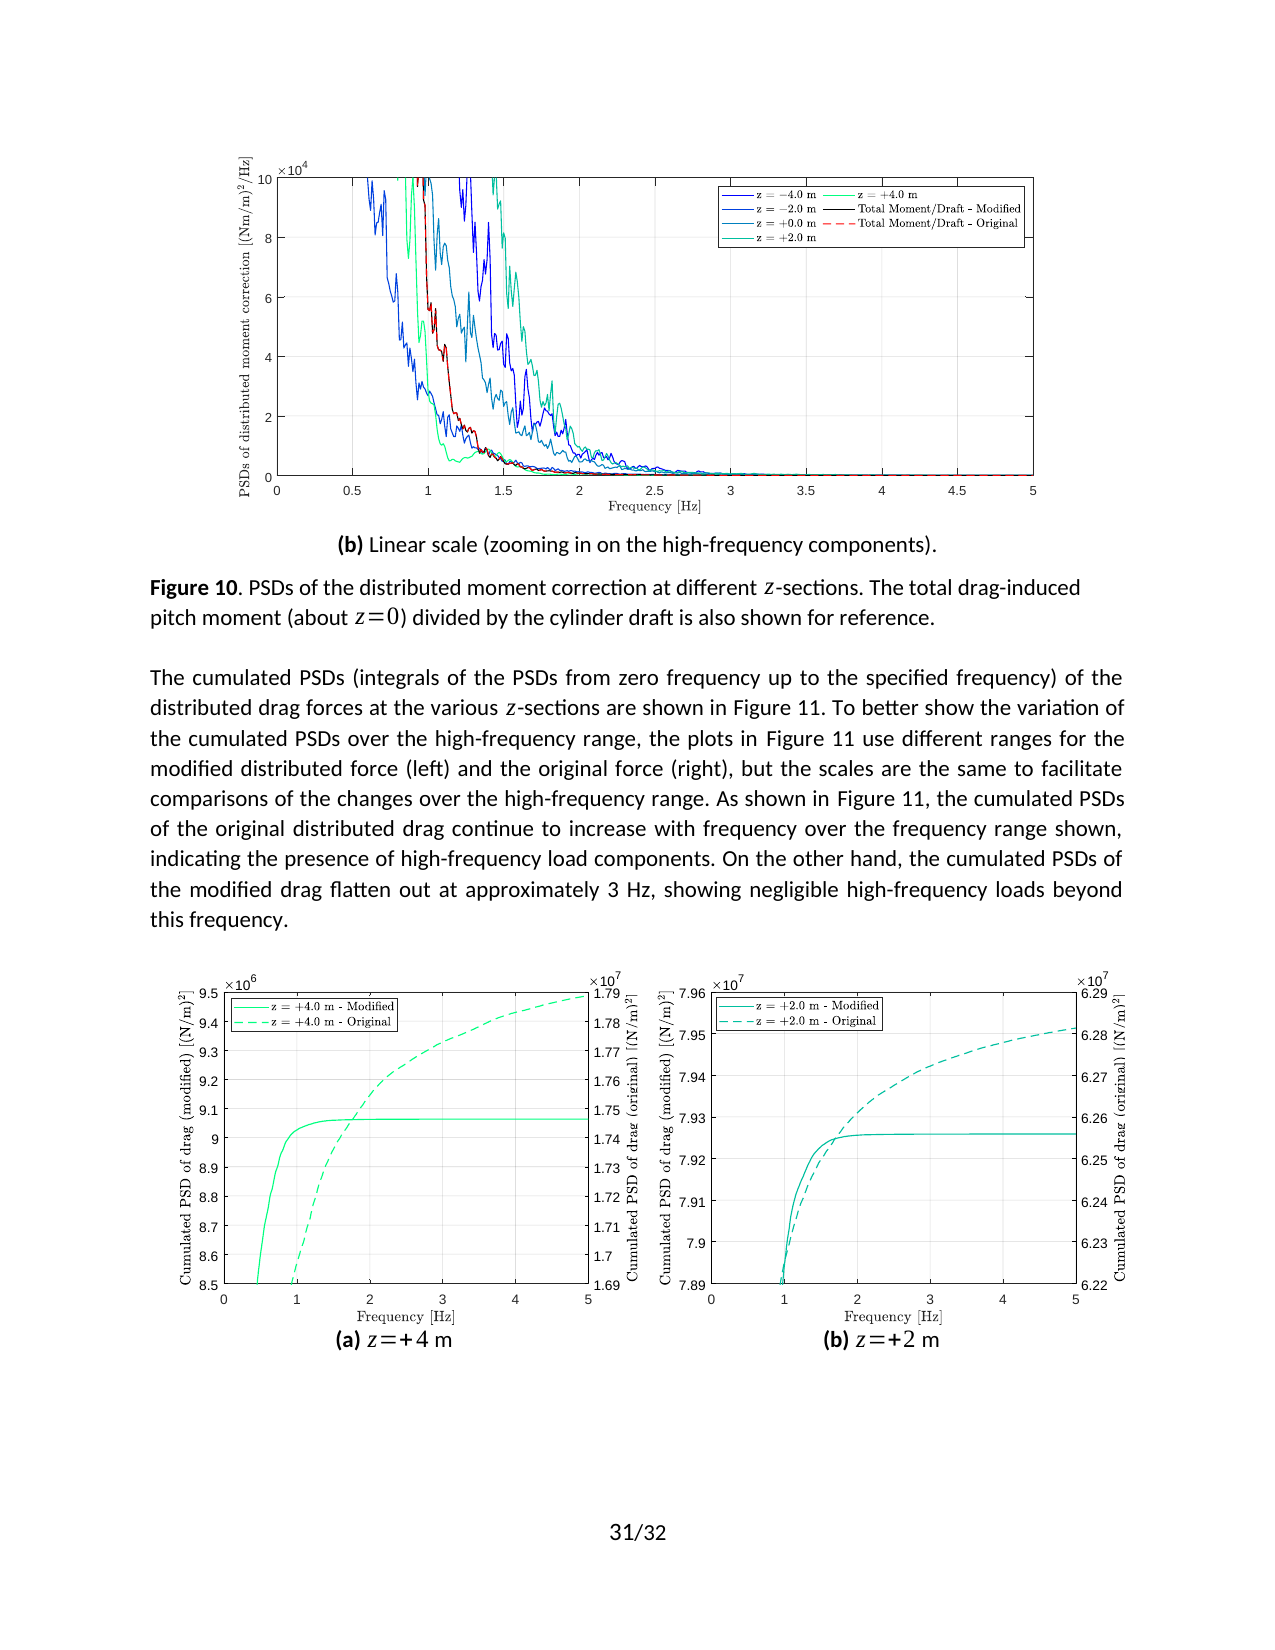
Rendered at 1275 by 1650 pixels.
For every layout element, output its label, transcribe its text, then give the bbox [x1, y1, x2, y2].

table_header [150, 965, 637, 1325]
text The cumulated PSDs (integrals of the PSDs from zero frequency up to the specified frequency) of the distributed drag forces at the various -sections are shown in Figure 11. To better show the variation of the cumulated PSDs over the high-frequency range, the plots in Figure 11 use different ranges for the modified distributed force (left) and the original force (right), but the scales are the same to facilitate comparisons of the changes over the high-frequency range. As shown in Figure 11, the cumulated PSDs of the original distributed drag continue to increase with frequency over the frequency range shown, indicating the presence of high-frequency load components. On the other hand, the cumulated PSDs of the modified drag flatten out at approximately 3 Hz, showing negligible high-frequency loads beyond this frequency. [150, 663, 1125, 933]
table_header [638, 965, 1125, 1325]
text Figure 10. PSDs of the distributed moment correction at different -sections. The total drag-induced pitch moment (about ) divided by the cylinder draft is also shown for reference. [150, 573, 1125, 631]
text (b) Linear scale (zooming in on the high-frequency components). [150, 530, 1125, 558]
table_cell (a) m [150, 1325, 637, 1353]
table_cell (b) m [638, 1325, 1125, 1353]
